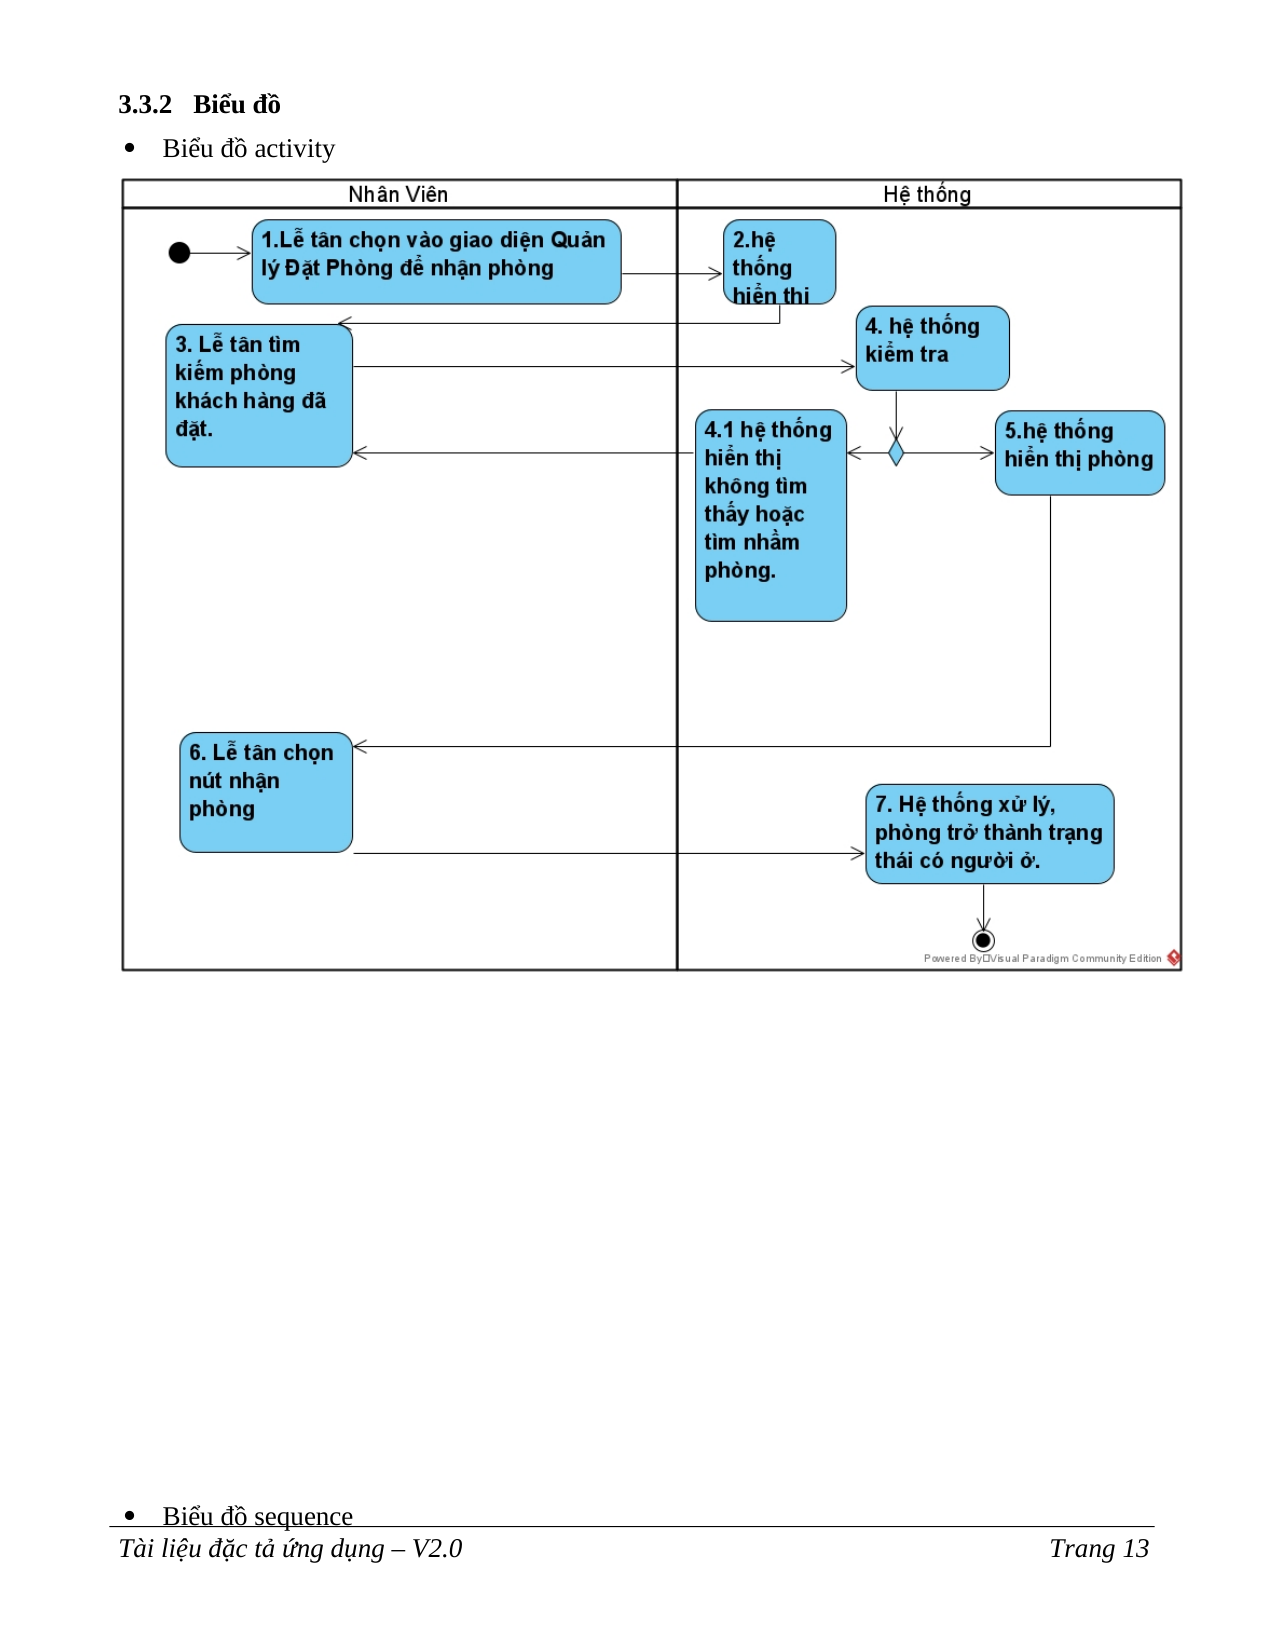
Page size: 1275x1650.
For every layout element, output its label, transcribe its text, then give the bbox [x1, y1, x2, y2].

subtitle Biểu đồ [118, 89, 1186, 120]
list Biểu đồ sequence [125, 1499, 1186, 1531]
list Biểu đồ activity [125, 132, 1186, 163]
picture [118, 176, 1187, 976]
